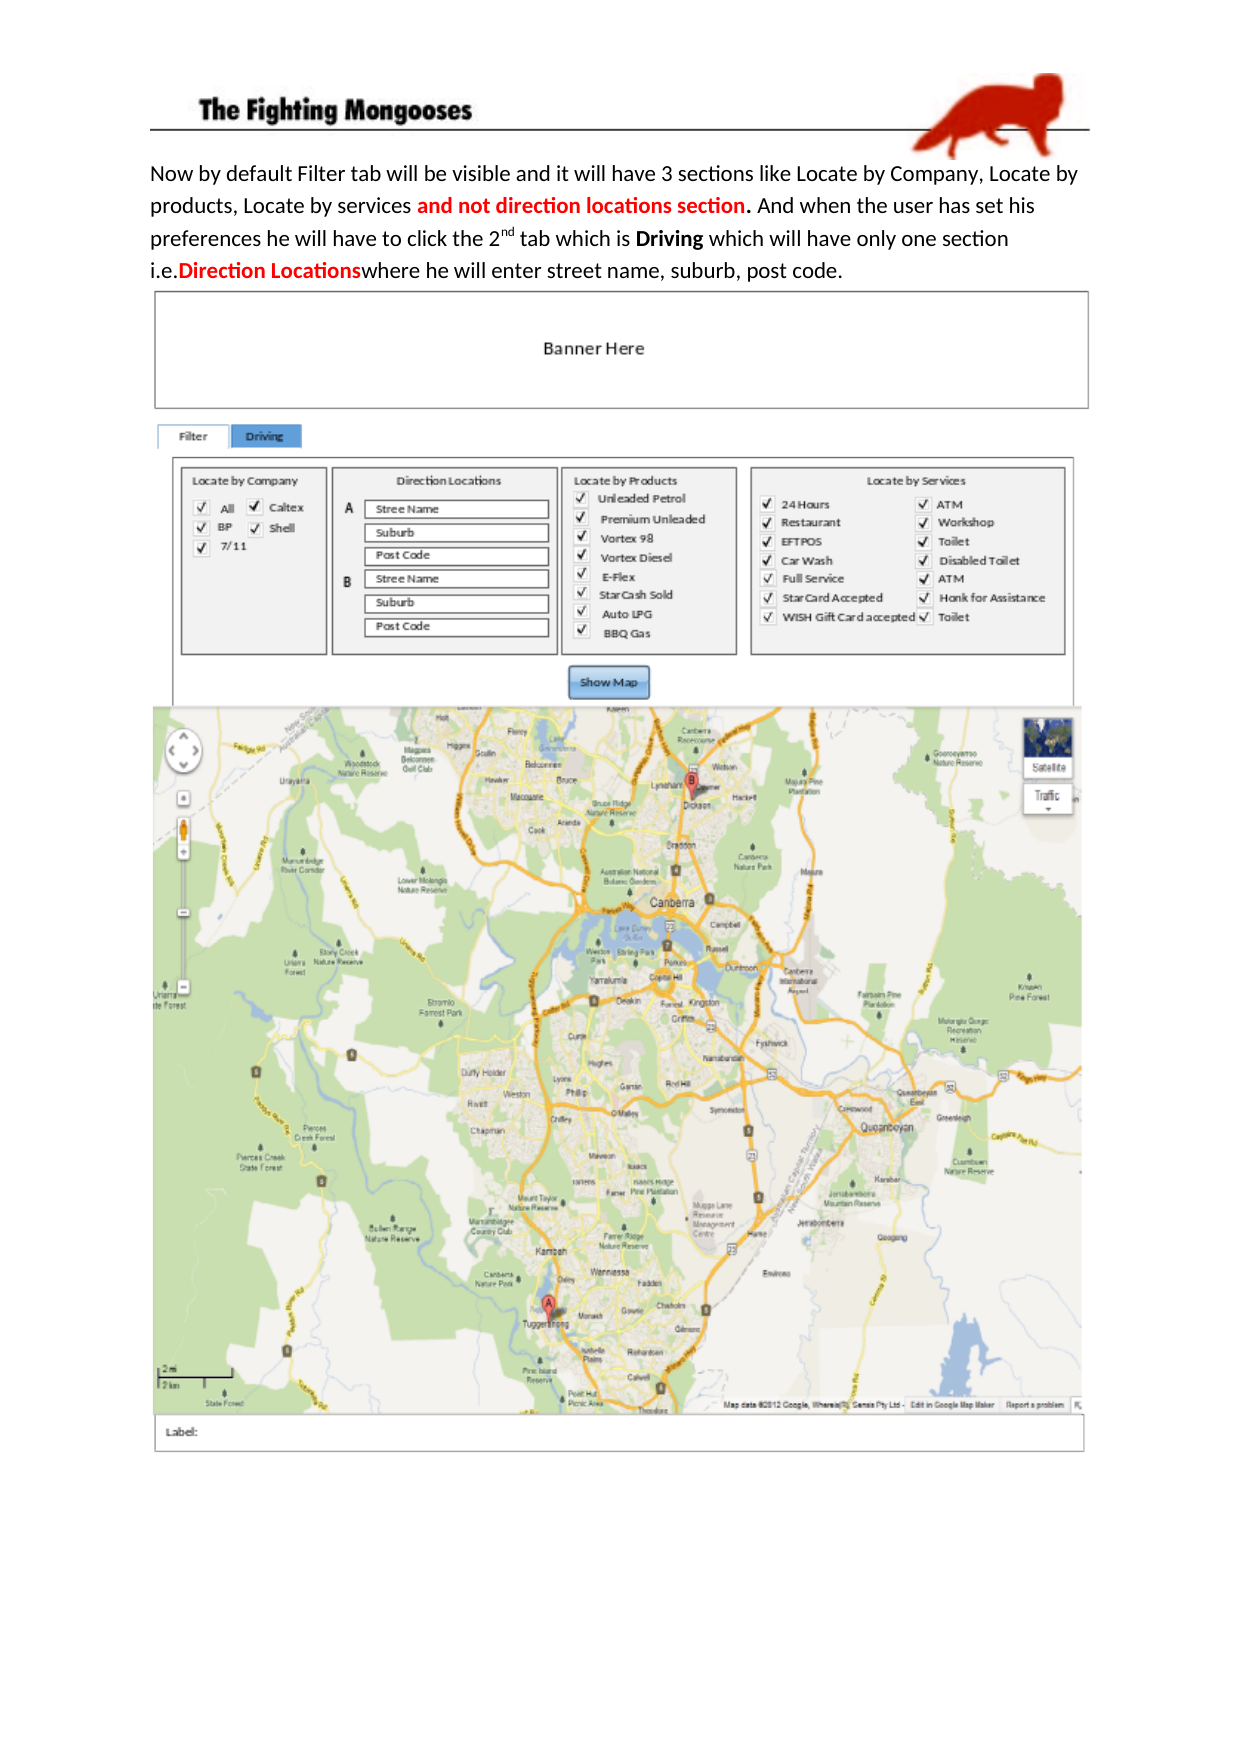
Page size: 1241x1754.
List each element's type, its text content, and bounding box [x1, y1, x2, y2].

picture [150, 73, 1091, 160]
text Now by default Filter tab will be visible and it will have 3 sections like Locate by Company, Locate by products, Locate by services and not direction locations section. And when the user has set his preferences he will have to click the 2nd tab which is Driving which will have only one section i.e.Direction Locationswhere he will enter street name, suburb, post code. [150, 160, 1090, 1454]
